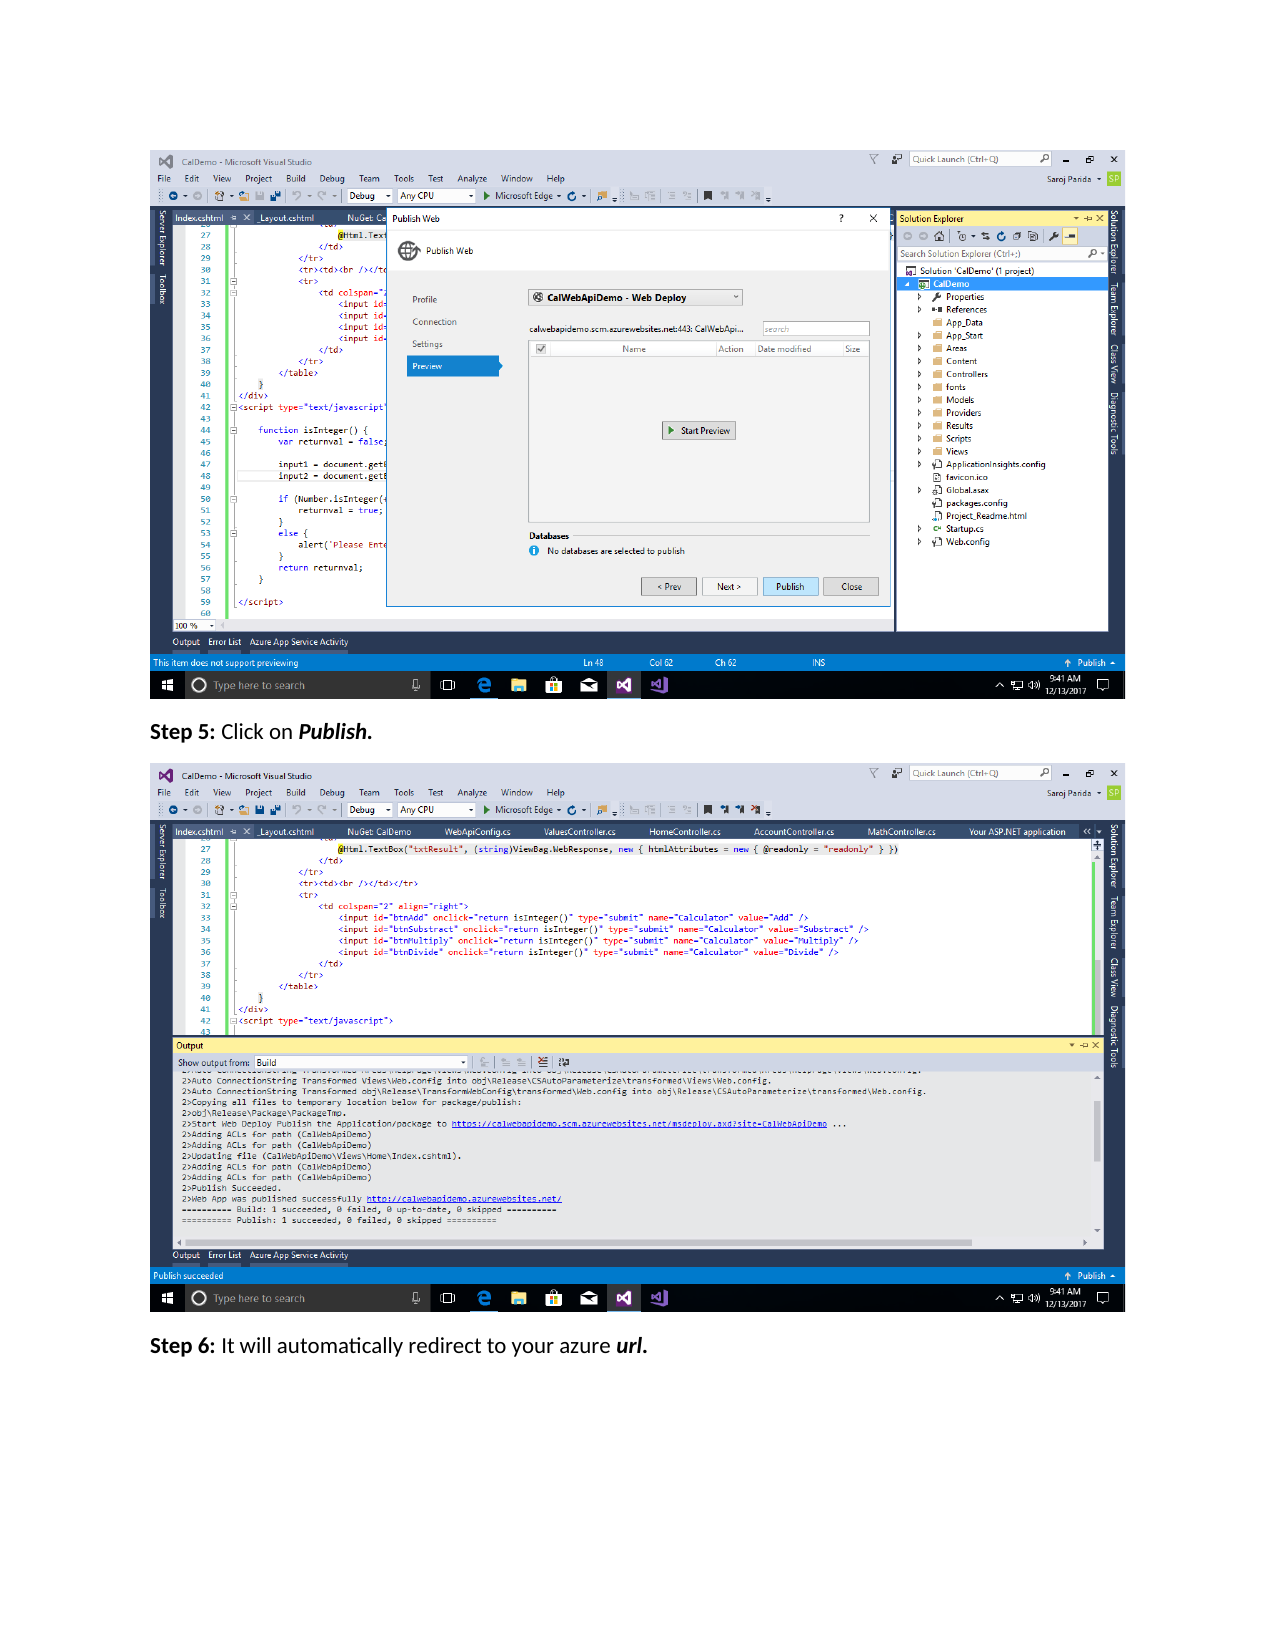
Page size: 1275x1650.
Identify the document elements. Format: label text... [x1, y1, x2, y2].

picture [150, 763, 1125, 1312]
text Step 5: Click on Publish. [150, 717, 1125, 745]
text Step 6: It will automatically redirect to your azure url. [150, 1331, 1125, 1359]
picture [150, 150, 1125, 699]
